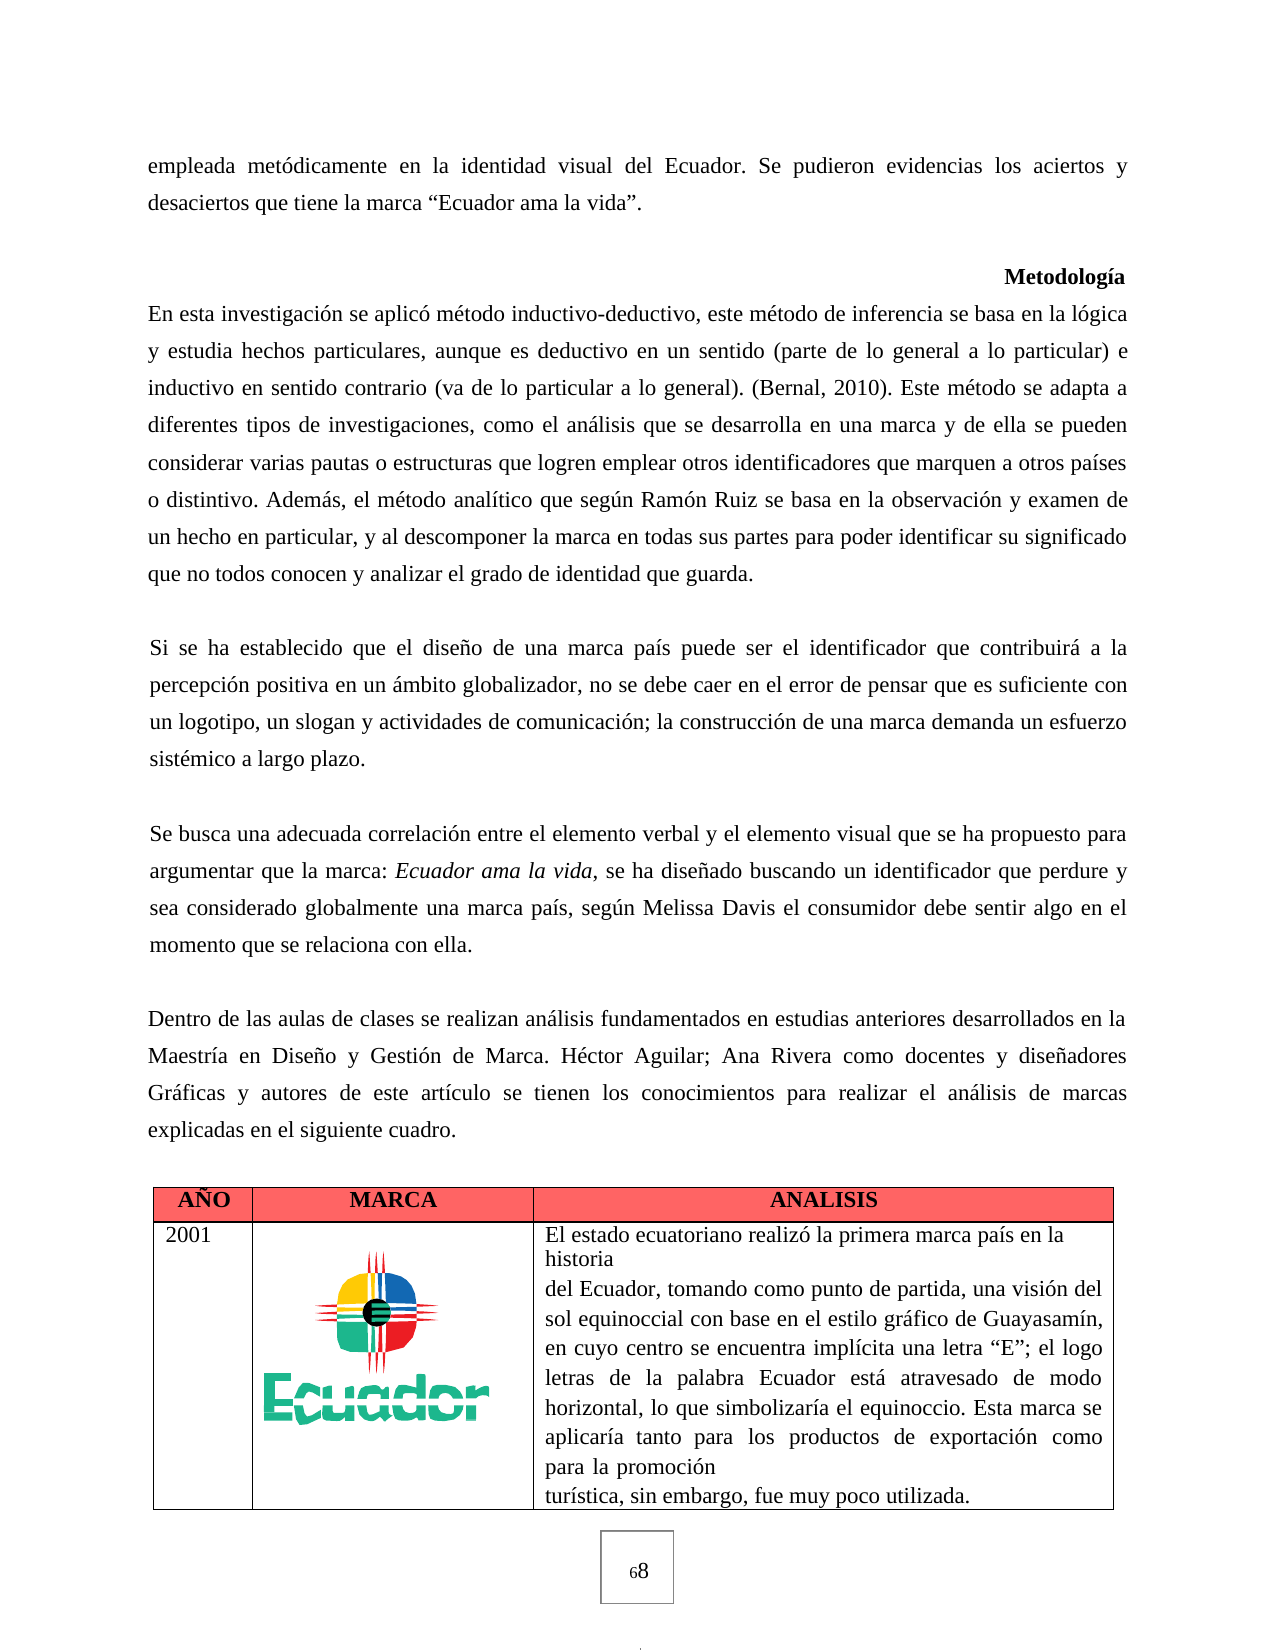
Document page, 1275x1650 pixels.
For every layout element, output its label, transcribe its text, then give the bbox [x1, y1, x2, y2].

text Se busca una adecuada correlación entre el elemento verbal y el elemento visual que se ha propuesto para argumentar que la marca: Ecuador ama la vida, se ha diseñado buscando un identificador que perdure y sea considerado globalmente una marca país, según Melissa Davis el consumidor debe sentir algo en el momento que se relaciona con ella. [149, 820, 1128, 957]
text Metodología En esta investigación se aplicó método inductivo-deductivo, este método de inferencia se basa en la lógica y estudia hechos particulares, aunque es deductivo en un sentido (parte de lo general a lo particular) e inductivo en sentido contrario (va de lo particular a lo general). (Bernal, 2010). Este método se adapta a diferentes tipos de investigaciones, como el análisis que se desarrolla en una marca y de ella se pueden considerar varias pautas o estructuras que logren emplear otros identificadores que marquen a otros países o distintivo. Además, el método analítico que según Ramón Ruiz se basa en la observación y examen de un hecho en particular, y al descomponer la marca en todas sus partes para poder identificar su significado que no todos conocen y analizar el grado de identidad que guarda. [148, 263, 1128, 586]
table_cell El estado ecuatoriano realizó la primera marca país en la historia del Ecuador, tomando como punto de partida, una visión del sol equinoccial con base en el estilo gráfico de Guayasamín, en cuyo centro se encuentra implícita una letra “E”; el logo letras de la palabra Ecuador está atravesado de modo horizontal, lo que simbolizaría el equinoccio. Esta marca se aplicaría tanto para los productos de exportación como para la promoción turística, sin embargo, fue muy poco utilizada. [534, 1223, 1113, 1508]
text Dentro de las aulas de clases se realizan análisis fundamentados en estudias anteriores desarrollados en la Maestría en Diseño y Gestión de Marca. Héctor Aguilar; Ana Rivera como docentes y diseñadores Gráficas y autores de este artículo se tienen los conocimientos para realizar el análisis de marcas explicadas en el siguiente cuadro. [148, 1005, 1127, 1143]
table_header MARCA [253, 1188, 533, 1221]
table_header AÑO [154, 1188, 252, 1221]
picture [357, 1385, 389, 1399]
table_cell [253, 1223, 533, 1508]
picture [600, 1530, 674, 1604]
text Si se ha establecido que el diseño de una marca país puede ser el identificador que contribuirá a la percepción positiva en un ámbito globalizador, no se debe caer en el error de pensar que es suficiente con un logotipo, un slogan y actividades de comunicación; la construcción de una marca demanda un esfuerzo sistémico a largo plazo. [149, 634, 1127, 772]
table_header ANALISIS [534, 1188, 1113, 1221]
text empleada metódicamente en la identidad visual del Ecuador. Se pudieron evidencias los aciertos y desaciertos que tiene la marca “Ecuador ama la vida”. [148, 152, 1128, 215]
table_cell 2001 [154, 1223, 252, 1508]
